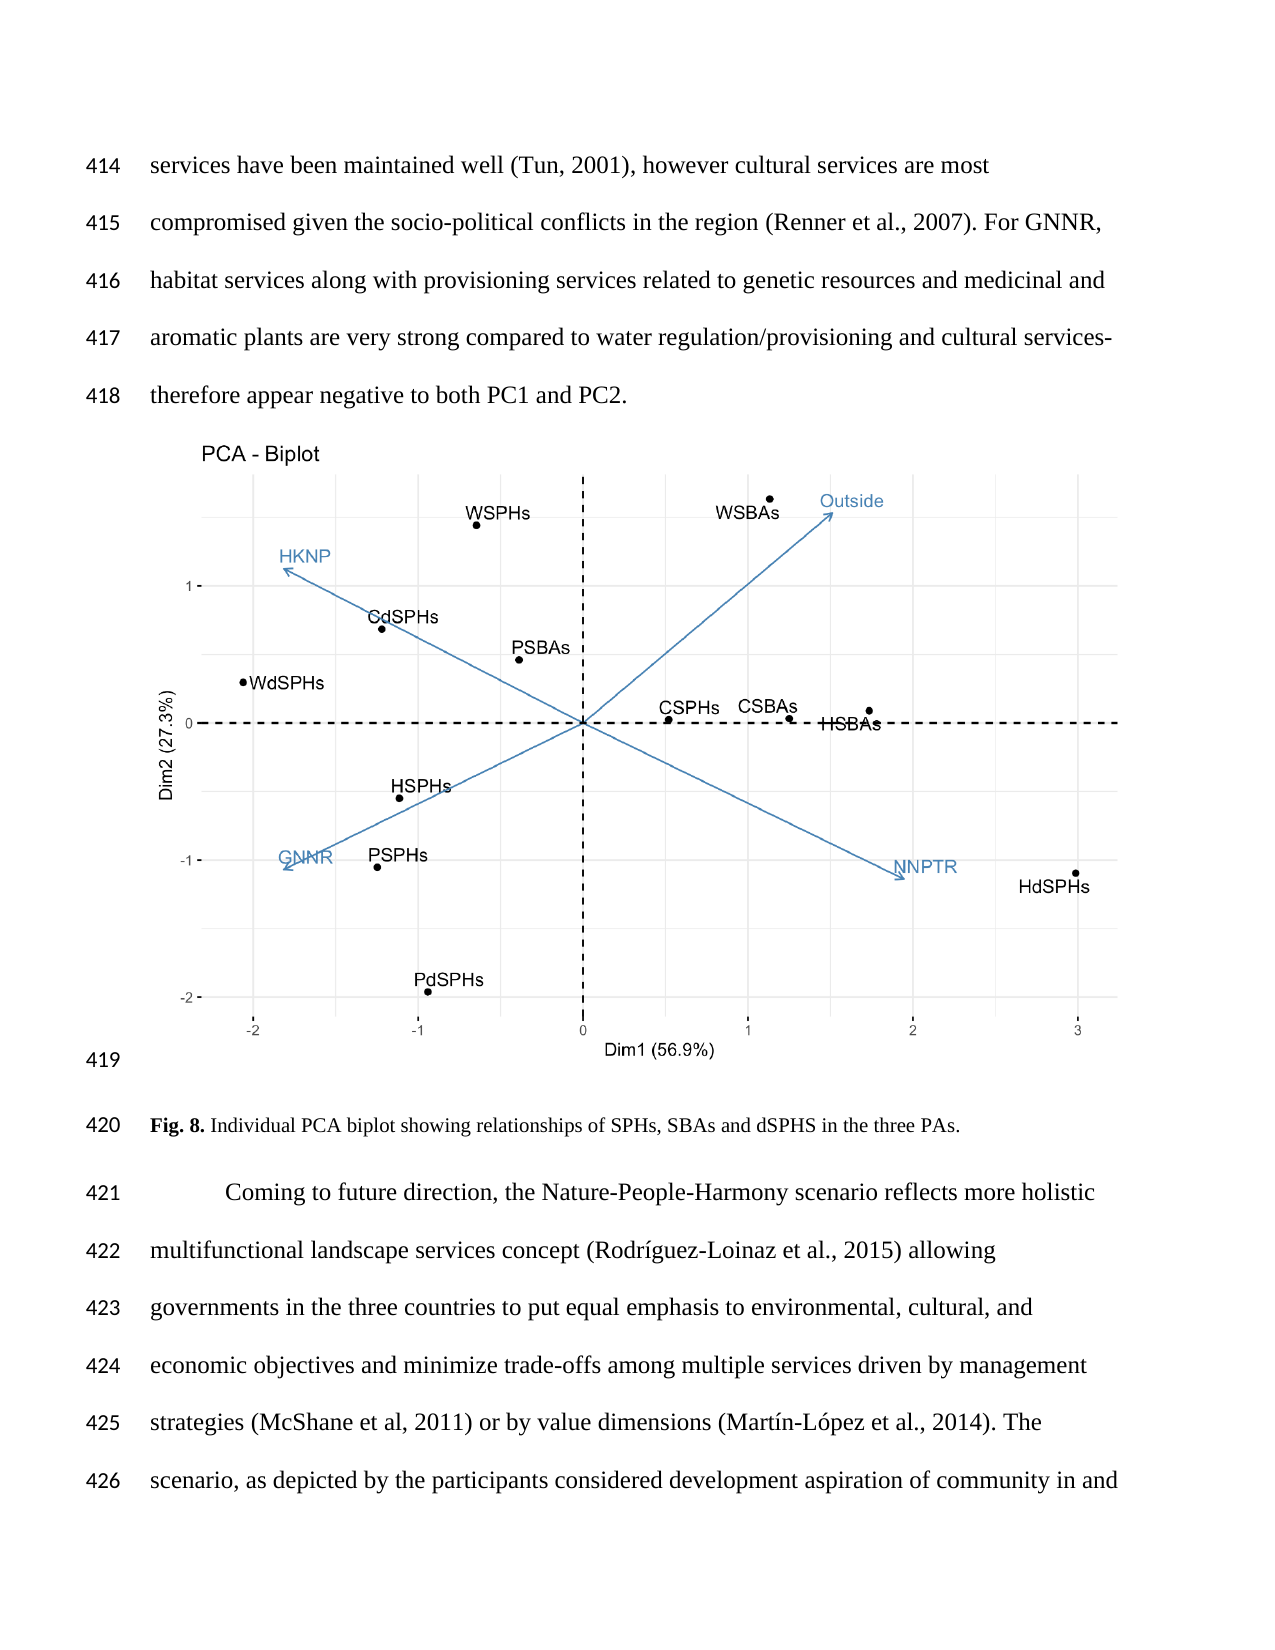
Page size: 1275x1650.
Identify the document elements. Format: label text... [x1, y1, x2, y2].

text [150, 1177, 1125, 1493]
text Fig. 8. Individual PCA biplot showing relationships of SPHs, SBAs and dSPHS in the three PAs. [150, 1112, 1125, 1137]
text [150, 150, 1125, 436]
picture [150, 436, 1125, 1068]
